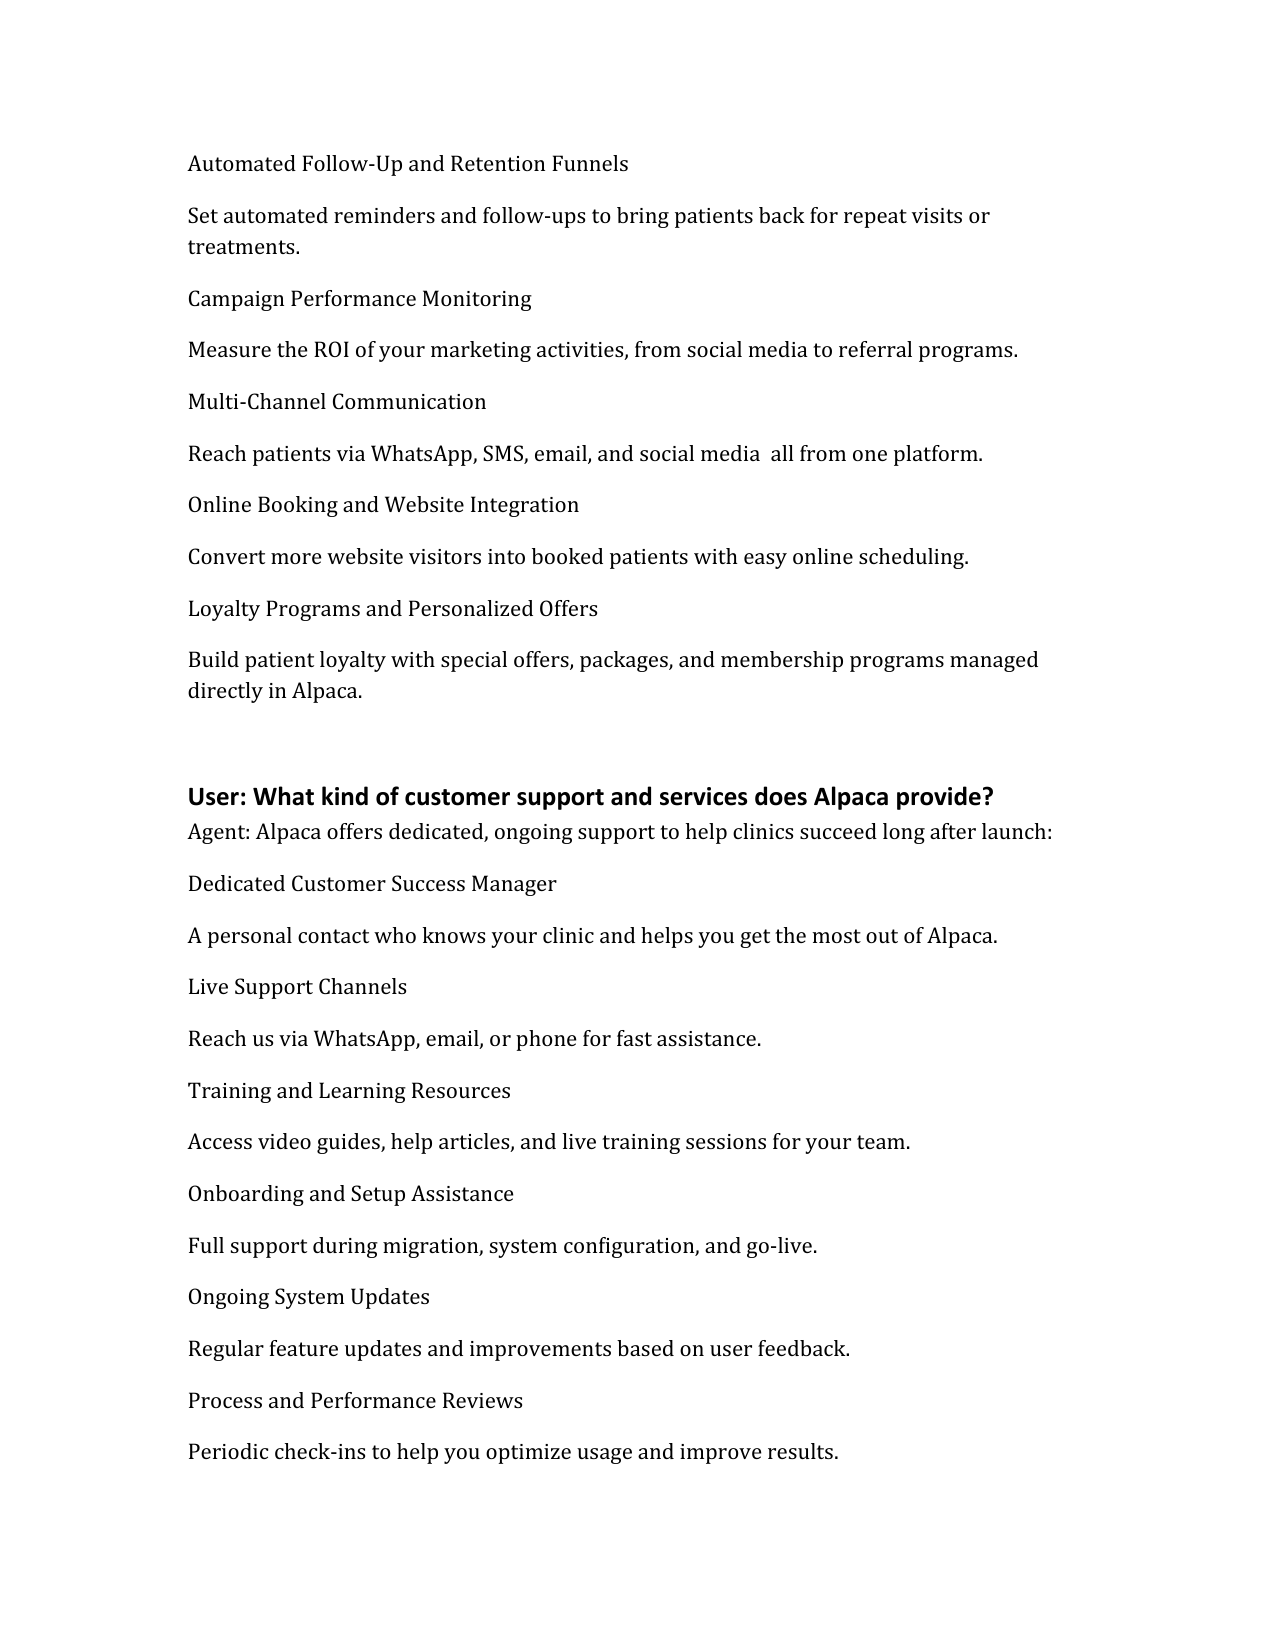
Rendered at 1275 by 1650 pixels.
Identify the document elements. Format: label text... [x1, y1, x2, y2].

text Regular feature updates and improvements based on user feedback. [187, 1334, 1087, 1361]
text Campaign Performance Monitoring [187, 284, 1087, 311]
text Reach patients via WhatsApp, SMS, email, and social media all from one platform. [187, 439, 1087, 466]
text Reach us via WhatsApp, email, or phone for fast assistance. [187, 1024, 1087, 1051]
subtitle User: What kind of customer support and services does Alpaca provide? [187, 780, 1087, 813]
text Agent: Alpaca offers dedicated, ongoing support to help clinics succeed long after launch: [187, 818, 1087, 845]
text Loyalty Programs and Personalized Offers [187, 594, 1087, 621]
text Full support during migration, system configuration, and go-live. [187, 1231, 1087, 1258]
text Online Booking and Website Integration [187, 491, 1087, 518]
text Live Support Channels [187, 973, 1087, 1000]
text Automated Follow-Up and Retention Funnels [187, 150, 1087, 177]
text Onboarding and Setup Assistance [187, 1179, 1087, 1206]
text Measure the ROI of your marketing activities, from social media to referral programs. [187, 336, 1087, 363]
text Periodic check-ins to help you optimize usage and improve results. [187, 1438, 1087, 1465]
text Training and Learning Resources [187, 1076, 1087, 1103]
text Access video guides, help articles, and live training sessions for your team. [187, 1128, 1087, 1155]
text Process and Performance Reviews [187, 1386, 1087, 1413]
text Build patient loyalty with special offers, packages, and membership programs managed directly in Alpaca. [187, 646, 1087, 703]
text Set automated reminders and follow-ups to bring patients back for repeat visits or treatments. [187, 202, 1087, 259]
text Ongoing System Updates [187, 1283, 1087, 1310]
text Multi-Channel Communication [187, 387, 1087, 414]
text Convert more website visitors into booked patients with easy online scheduling. [187, 542, 1087, 569]
text Dedicated Customer Success Manager [187, 869, 1087, 896]
text A personal contact who knows your clinic and helps you get the most out of Alpaca. [187, 921, 1087, 948]
